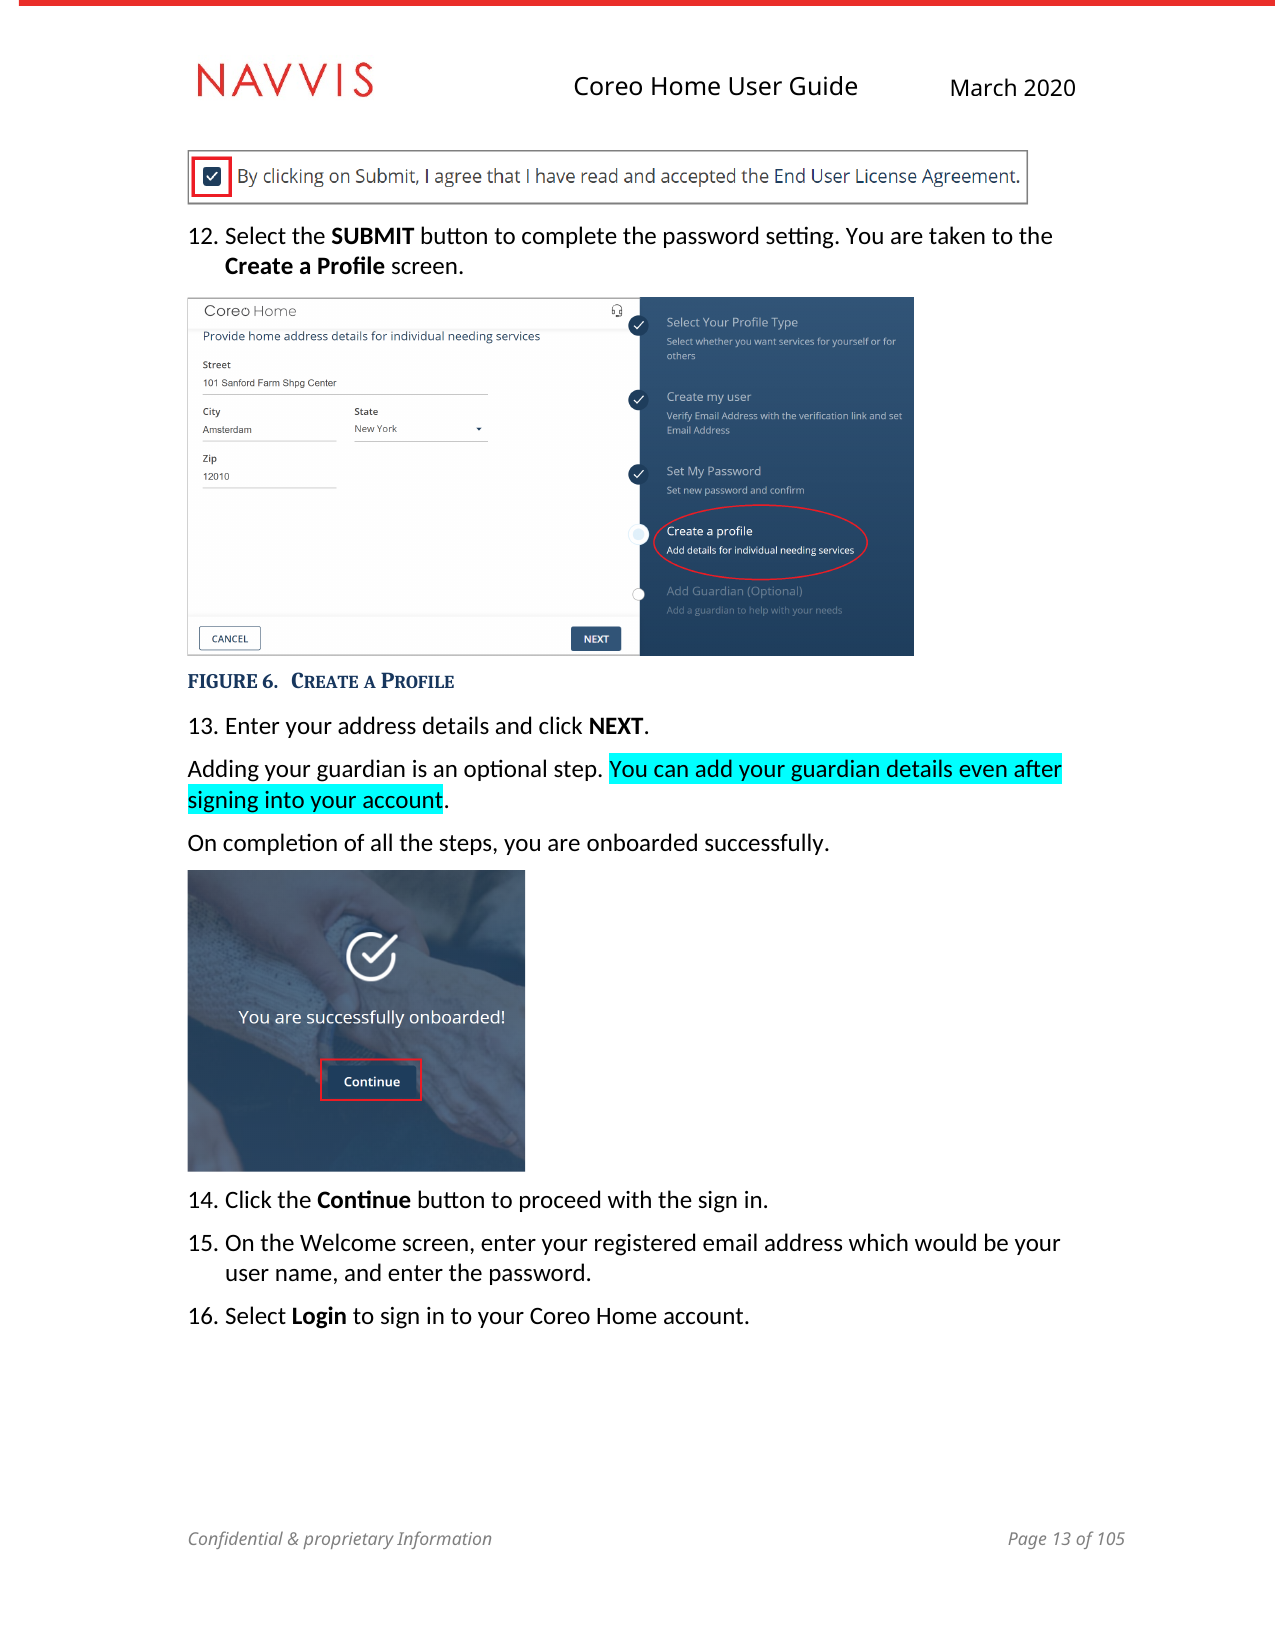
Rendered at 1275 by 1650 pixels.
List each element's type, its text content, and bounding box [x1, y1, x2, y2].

text Adding your guardian is an optional step. You can add your guardian details even after signing into your account. [187, 753, 1087, 814]
picture [187, 870, 526, 1172]
list On the Welcome screen, enter your registered email address which would be your user name, and enter the password. [187, 1227, 1087, 1288]
list Enter your address details and click NEXT. [187, 710, 1087, 741]
list Click the Continue button to proceed with the sign in. [187, 1184, 1087, 1214]
list Select Login to sign in to your Coreo Home account. [187, 1301, 1087, 1331]
picture [187, 55, 383, 104]
list Select the SUBMIT button to complete the password setting. You are taken to the Create a Profile screen. [187, 220, 1087, 281]
text On completion of all the steps, you are onboarded successfully. [187, 827, 1087, 857]
picture [187, 150, 1029, 205]
text Create a Profile [187, 668, 1087, 694]
picture [187, 297, 914, 656]
